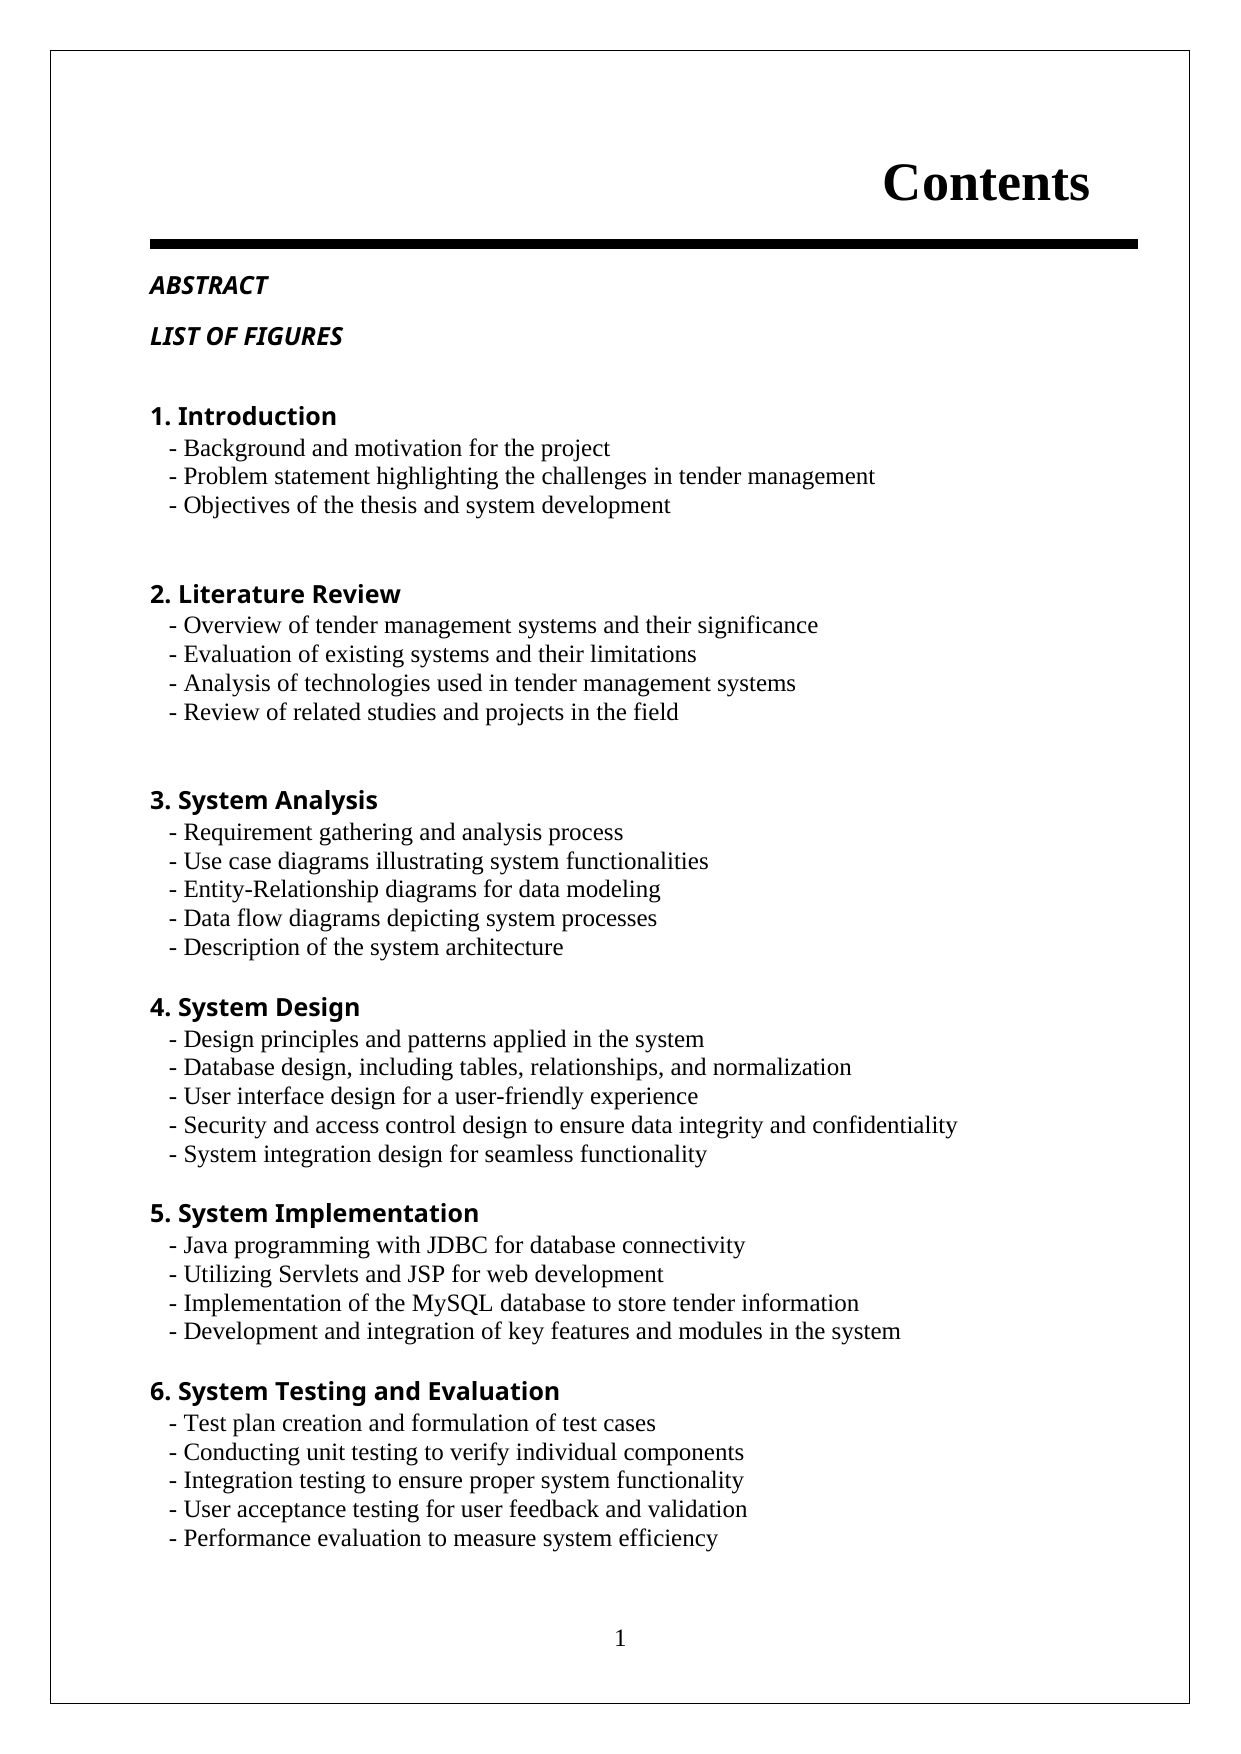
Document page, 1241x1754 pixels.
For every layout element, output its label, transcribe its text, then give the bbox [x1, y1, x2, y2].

text - Entity-Relationship diagrams for data modeling [150, 874, 1090, 903]
text - Overview of tender management systems and their significance [150, 611, 1090, 639]
text - Java programming with JDBC for database connectivity [150, 1230, 1090, 1259]
text - Test plan creation and formulation of test cases [150, 1408, 1090, 1437]
text - Review of related studies and projects in the field [150, 697, 1090, 726]
text - Description of the system architecture [150, 932, 1090, 961]
text Contents [150, 150, 1090, 212]
text - Design principles and patterns applied in the system [150, 1024, 1090, 1052]
text - Utilizing Servlets and JSP for web development [150, 1259, 1090, 1288]
text 2. Literature Review [150, 576, 1090, 611]
text 5. System Implementation [150, 1196, 1090, 1230]
text - Background and motivation for the project [150, 433, 1090, 461]
text - Development and integration of key features and modules in the system [150, 1316, 1090, 1345]
text 6. System Testing and Evaluation [150, 1374, 1090, 1408]
text - Security and access control design to ensure data integrity and confidentiality [150, 1110, 1090, 1139]
text - User acceptance testing for user feedback and validation [150, 1494, 1090, 1523]
text - Use case diagrams illustrating system functionalities [150, 846, 1090, 874]
text 3. System Analysis [150, 783, 1090, 817]
text - Conducting unit testing to verify individual components [150, 1437, 1090, 1466]
text - Database design, including tables, relationships, and normalization [150, 1052, 1090, 1081]
text - Evaluation of existing systems and their limitations [150, 639, 1090, 668]
text - Performance evaluation to measure system efficiency [150, 1523, 1090, 1552]
text - Requirement gathering and analysis process [150, 817, 1090, 846]
text 1. Introduction [150, 399, 1090, 433]
text LIST OF FIGURES [150, 319, 1090, 353]
text - Data flow diagrams depicting system processes [150, 903, 1090, 932]
text - System integration design for seamless functionality [150, 1139, 1090, 1167]
text - User interface design for a user-friendly experience [150, 1081, 1090, 1110]
text - Analysis of technologies used in tender management systems [150, 668, 1090, 697]
text - Problem statement highlighting the challenges in tender management [150, 461, 1090, 490]
text 4. System Design [150, 989, 1090, 1024]
text - Integration testing to ensure proper system functionality [150, 1466, 1090, 1494]
text - Objectives of the thesis and system development [150, 490, 1090, 519]
text - Implementation of the MySQL database to store tender information [150, 1288, 1090, 1316]
text ABSTRACT [150, 268, 1090, 302]
